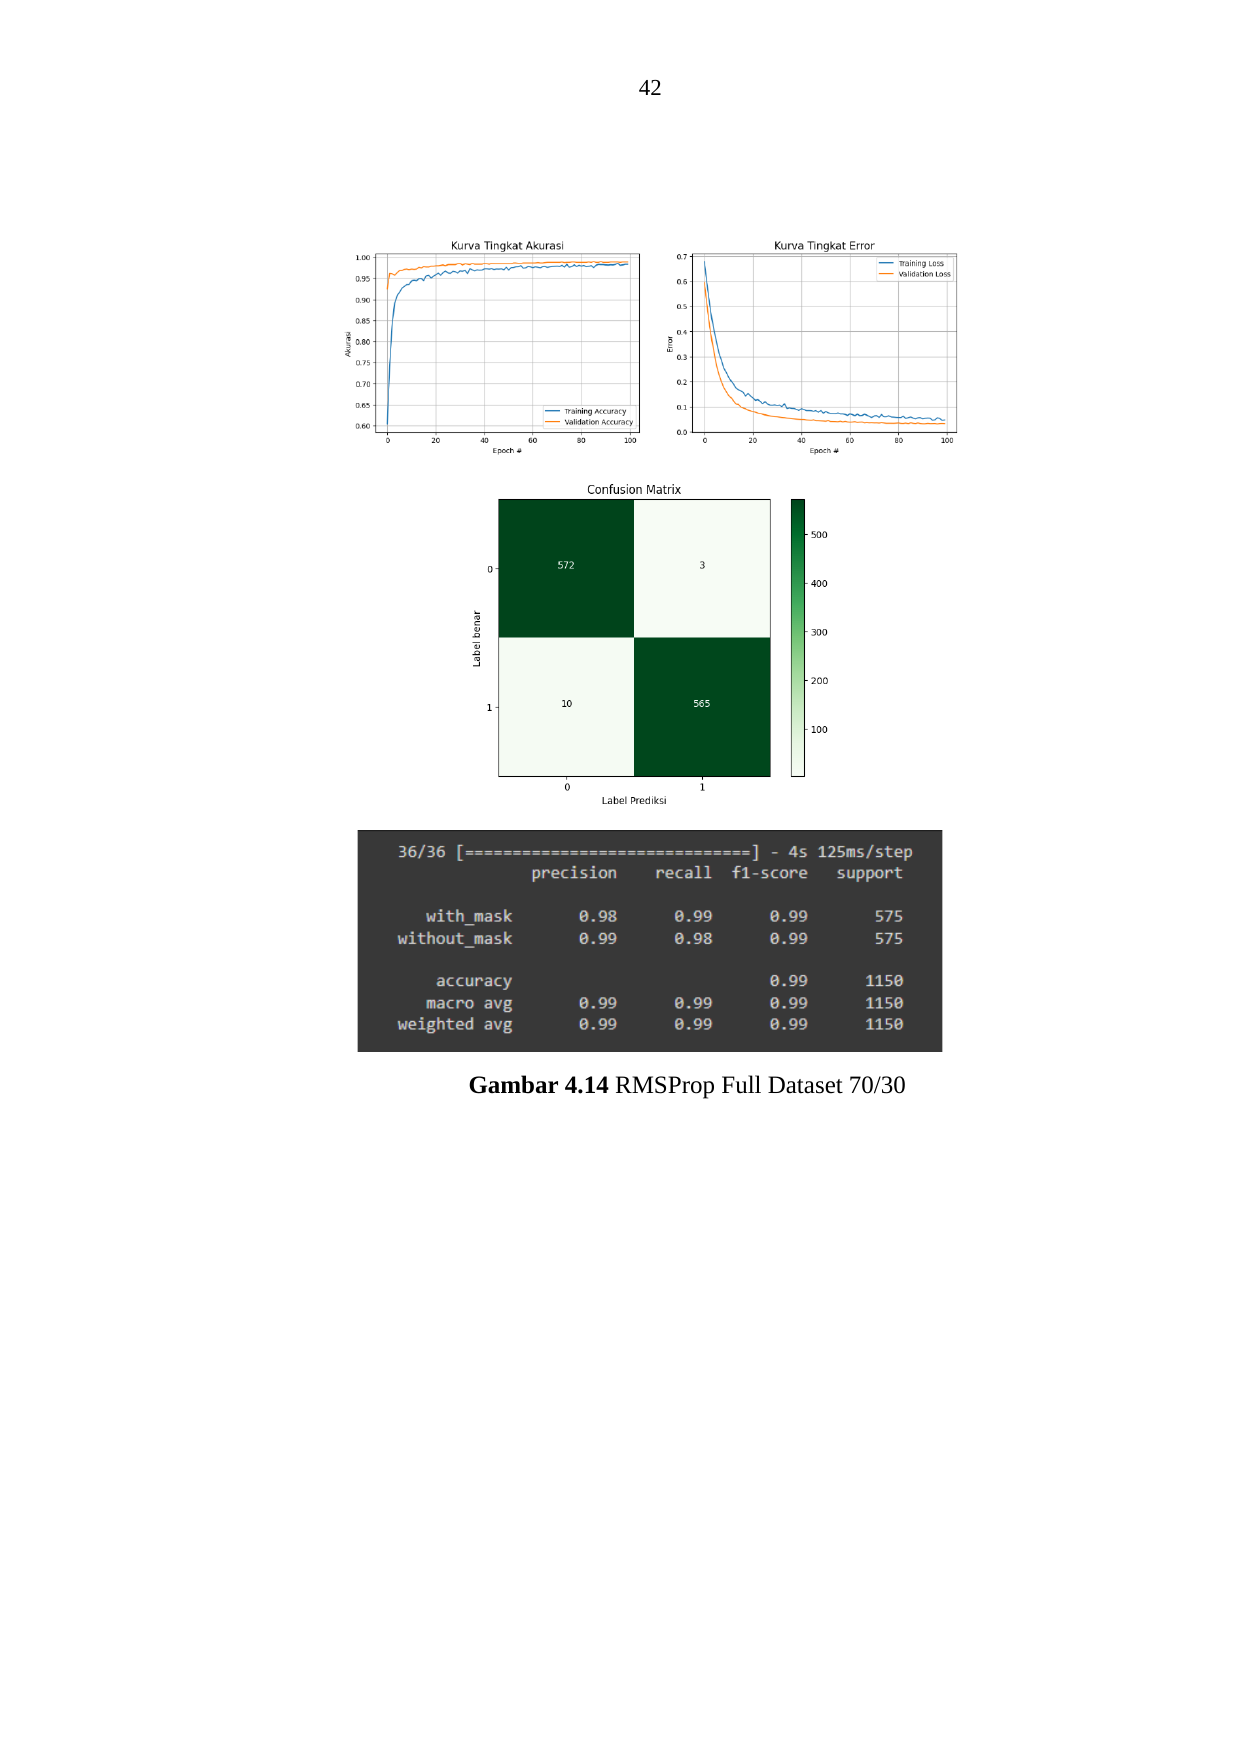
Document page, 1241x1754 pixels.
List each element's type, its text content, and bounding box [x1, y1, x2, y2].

text Gambar 4.14 RMSProp Full Dataset 70/30 [311, 1070, 1063, 1099]
picture [357, 830, 943, 1052]
picture [340, 237, 961, 459]
picture [466, 477, 834, 812]
